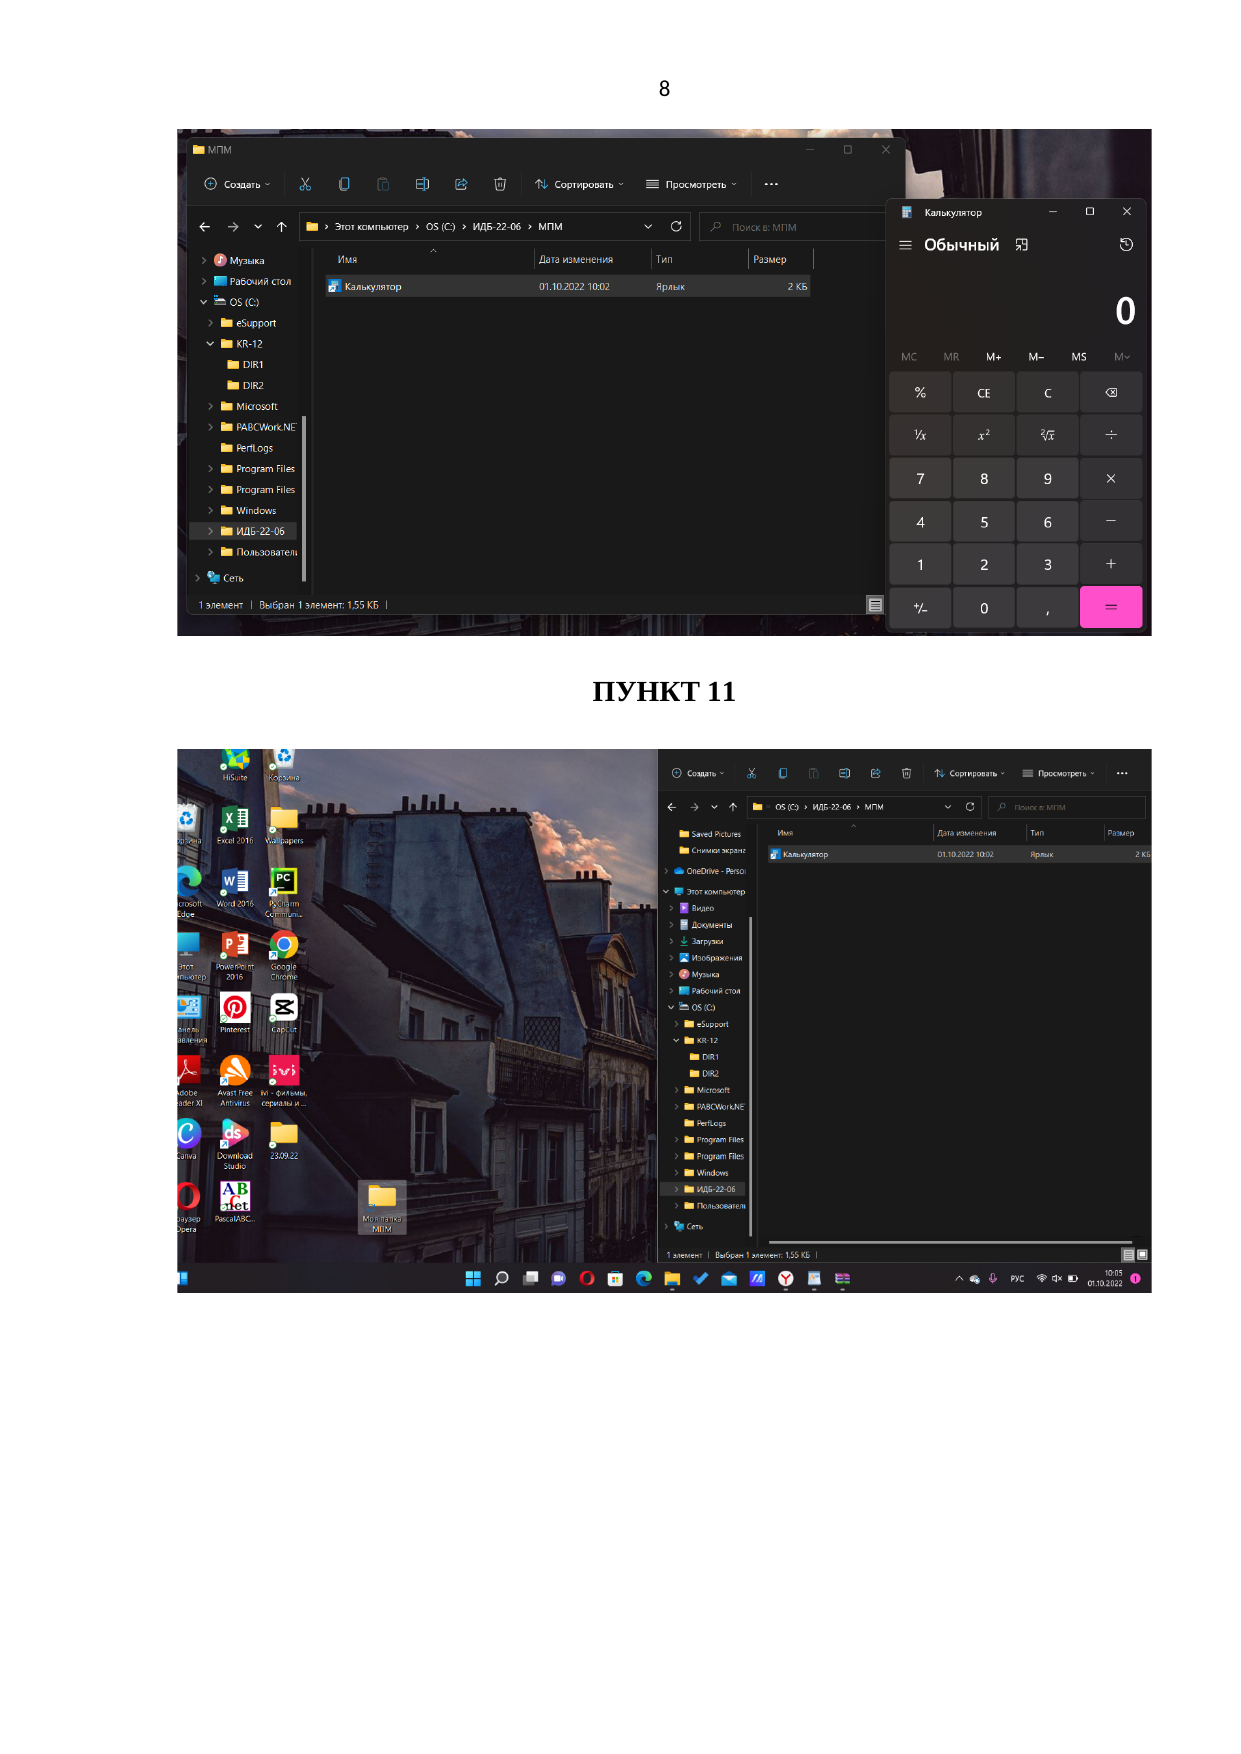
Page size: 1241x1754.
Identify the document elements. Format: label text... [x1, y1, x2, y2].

picture [177, 749, 1152, 1293]
text ПУНКТ 11 [177, 674, 1152, 708]
picture [177, 129, 1152, 636]
